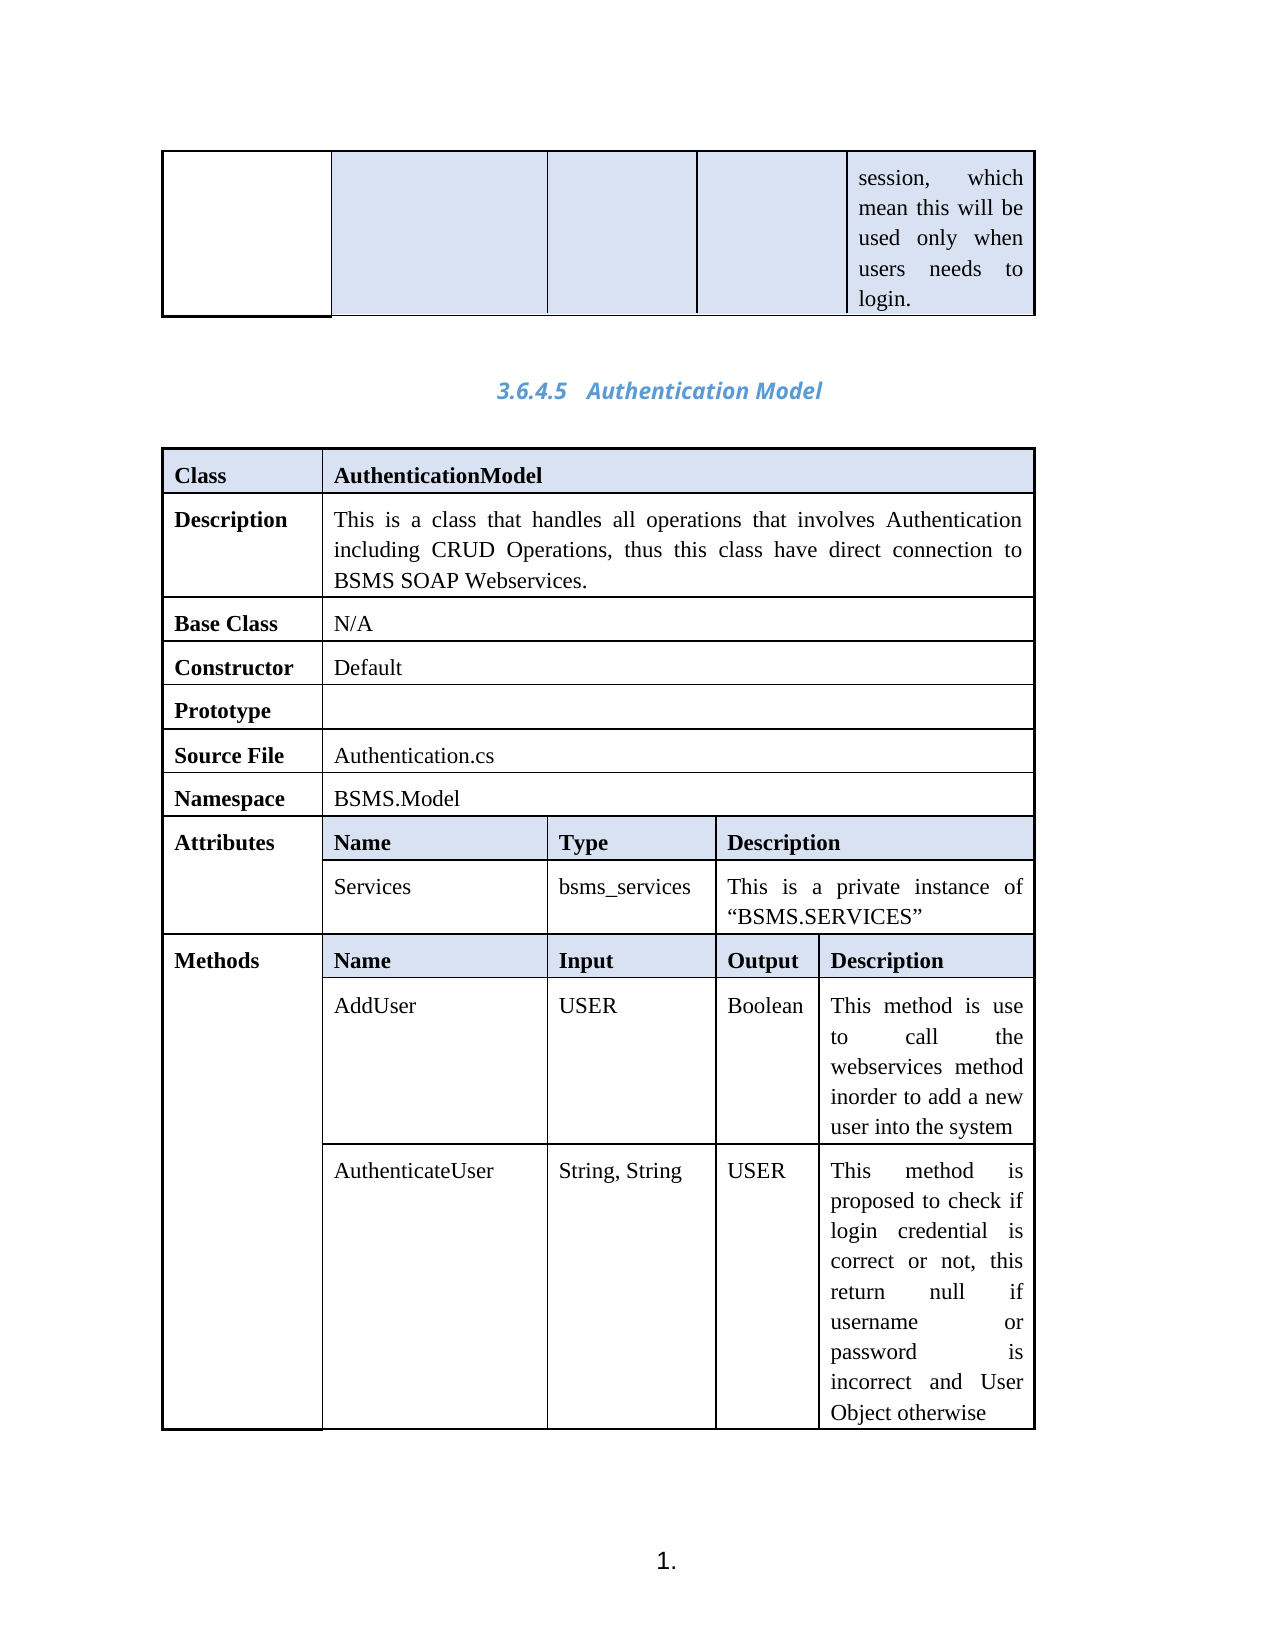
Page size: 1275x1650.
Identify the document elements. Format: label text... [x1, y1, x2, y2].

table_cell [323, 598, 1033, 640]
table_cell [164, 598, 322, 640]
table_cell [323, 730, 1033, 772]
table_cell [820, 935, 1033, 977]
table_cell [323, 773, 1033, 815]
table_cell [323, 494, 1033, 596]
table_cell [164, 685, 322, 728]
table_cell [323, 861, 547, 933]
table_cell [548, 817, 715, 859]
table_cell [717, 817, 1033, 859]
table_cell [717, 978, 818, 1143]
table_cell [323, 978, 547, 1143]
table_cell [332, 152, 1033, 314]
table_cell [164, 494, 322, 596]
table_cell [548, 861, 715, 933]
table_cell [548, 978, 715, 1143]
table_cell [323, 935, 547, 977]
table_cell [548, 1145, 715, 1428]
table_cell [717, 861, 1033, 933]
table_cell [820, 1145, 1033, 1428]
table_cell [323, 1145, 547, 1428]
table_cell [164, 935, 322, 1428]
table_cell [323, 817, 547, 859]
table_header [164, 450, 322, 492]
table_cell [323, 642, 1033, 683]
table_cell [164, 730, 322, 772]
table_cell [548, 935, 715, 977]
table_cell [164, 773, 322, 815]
subtitle Authentication Model [497, 375, 1125, 406]
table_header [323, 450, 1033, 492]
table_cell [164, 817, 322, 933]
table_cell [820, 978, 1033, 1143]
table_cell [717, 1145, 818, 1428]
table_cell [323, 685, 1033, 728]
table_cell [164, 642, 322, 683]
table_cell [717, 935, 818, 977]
